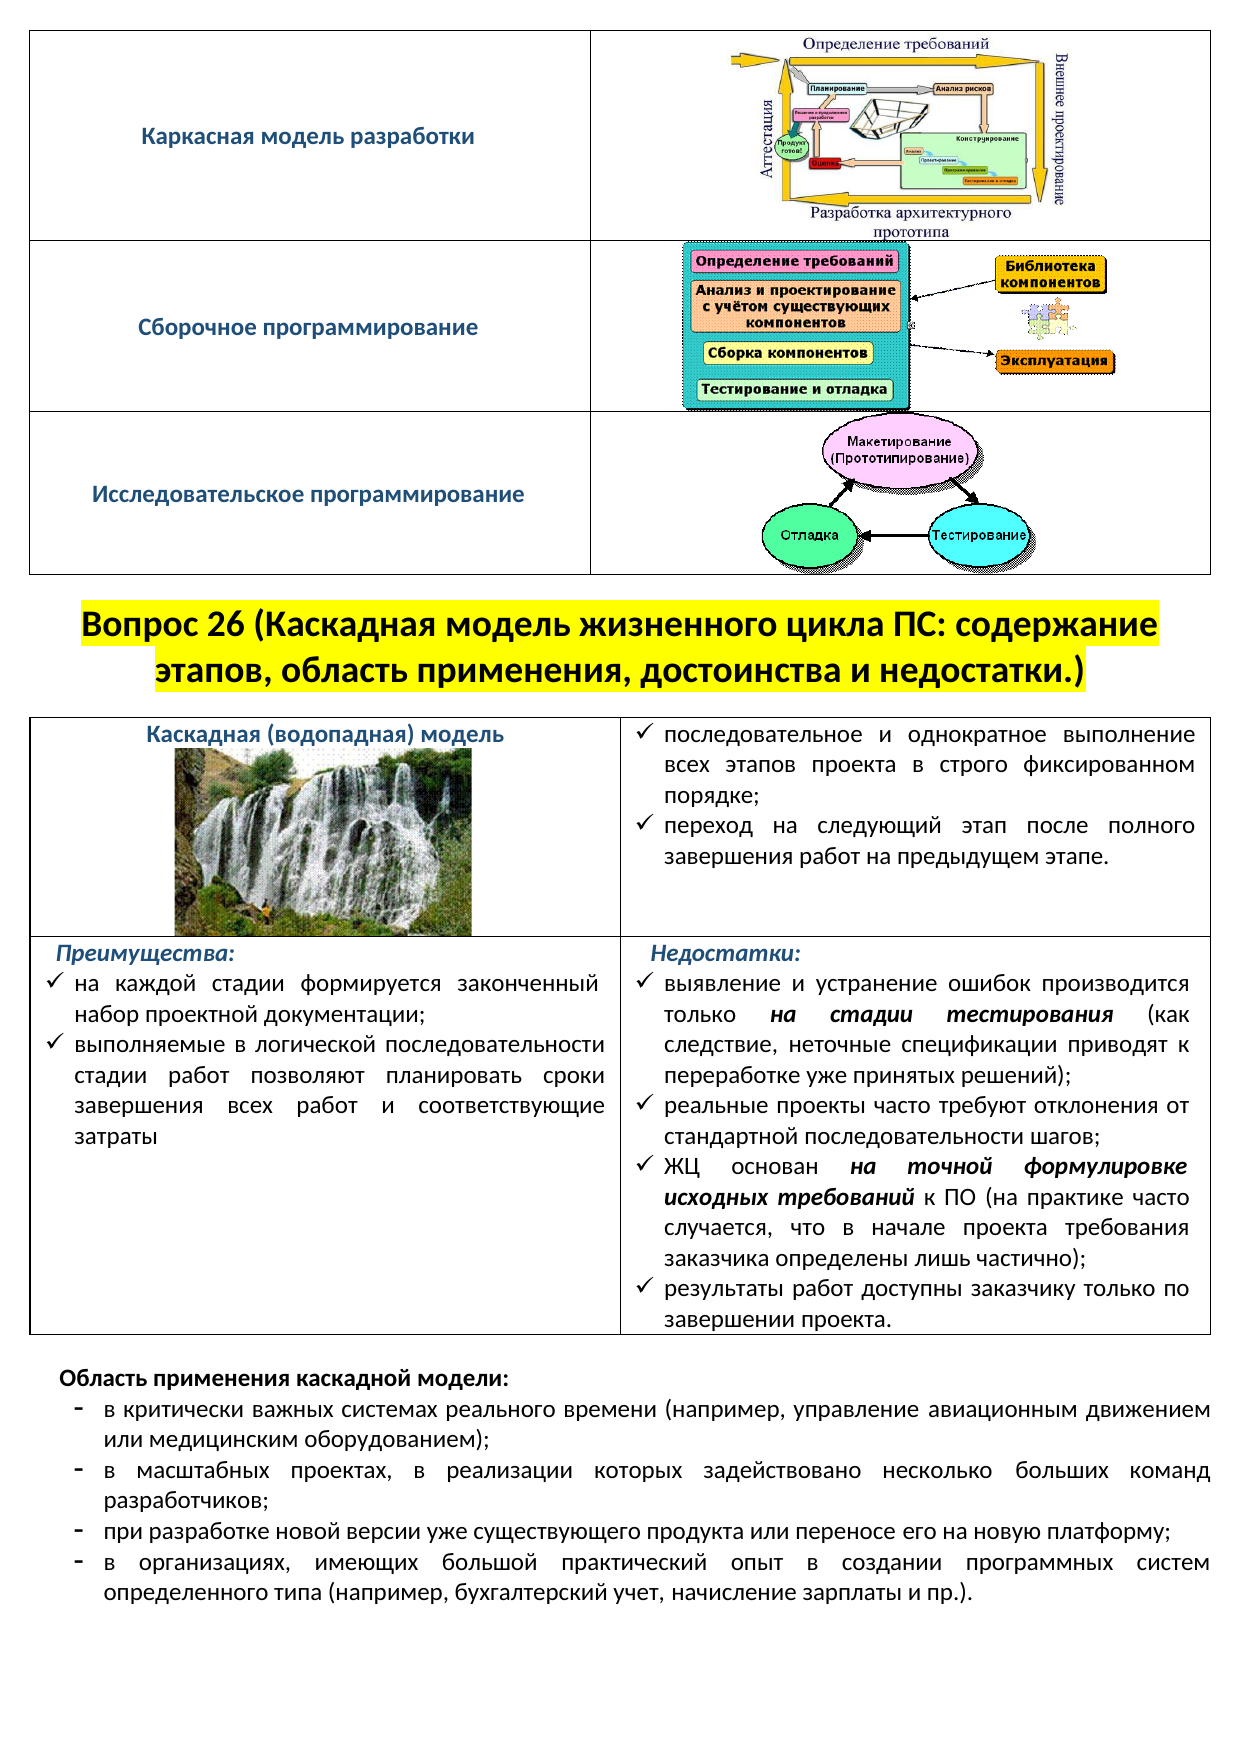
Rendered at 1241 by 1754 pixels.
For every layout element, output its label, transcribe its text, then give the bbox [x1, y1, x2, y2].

table_cell [591, 31, 726, 240]
picture [682, 241, 1116, 411]
table_cell Недостатки: выявление и устранение ошибок производится только на стадии тестирования (как следствие, неточные спецификации приводят к переработке уже принятых решений); реальные проекты часто требуют отклонения от стандартной последовательности шагов; ЖЦ основан на точной формулировке исходных требований к ПО (на практике часто случается, что в начале проекта требования заказчика определены лишь частично); результаты работ доступны заказчику только по завершении проекта. [621, 937, 1210, 1334]
table_header Каскадная (водопадная) модель [31, 718, 620, 936]
table_cell [1071, 31, 1210, 240]
list в масштабных проектах, в реализации которых задействовано несколько больших команд разработчиков; [74, 1454, 1211, 1515]
list в организациях, имеющих большой практический опыт в создании программных систем определенного типа (например, бухгалтерский учет, начисление зарплаты и пр.). [74, 1546, 1211, 1607]
table_cell Преимущества: на каждой стадии формируется законченный набор проектной документации; выполняемые в логической последовательности стадии работ позволяют планировать сроки завершения всех работ и соответствующие затраты [31, 937, 620, 1334]
picture [174, 748, 472, 936]
list в критически важных системах реального времени (например, управление авиационным движением или медицинским оборудованием); [74, 1393, 1211, 1454]
list при разработке новой версии уже существующего продукта или переносе его на новую платформу; [74, 1515, 1211, 1546]
text Вопрос 26 (Каскадная модель жизненного цикла ПС: содержание этапов, область применения, достоинства и недостатки.) [29, 600, 155, 692]
table_header последовательное и однократное выполнение всех этапов проекта в строго фиксированном порядке; переход на следующий этап после полного завершения работ на предыдущем этапе. [621, 718, 1210, 936]
picture [726, 31, 1071, 240]
table_cell Исследовательское программирование [30, 412, 590, 574]
table_cell Сборочное программирование [30, 241, 590, 411]
text Вопрос 26 (Каскадная модель жизненного цикла ПС: содержание этапов, область применения, достоинства и недостатки.) [1086, 600, 1211, 692]
picture [761, 412, 1036, 574]
text Область применения каскадной модели: [59, 1359, 1211, 1393]
table_cell Каркасная модель разработки [30, 31, 590, 240]
table_cell [1116, 241, 1210, 411]
table_cell [1036, 412, 1210, 574]
table_cell [591, 412, 761, 574]
table_cell [591, 241, 682, 411]
